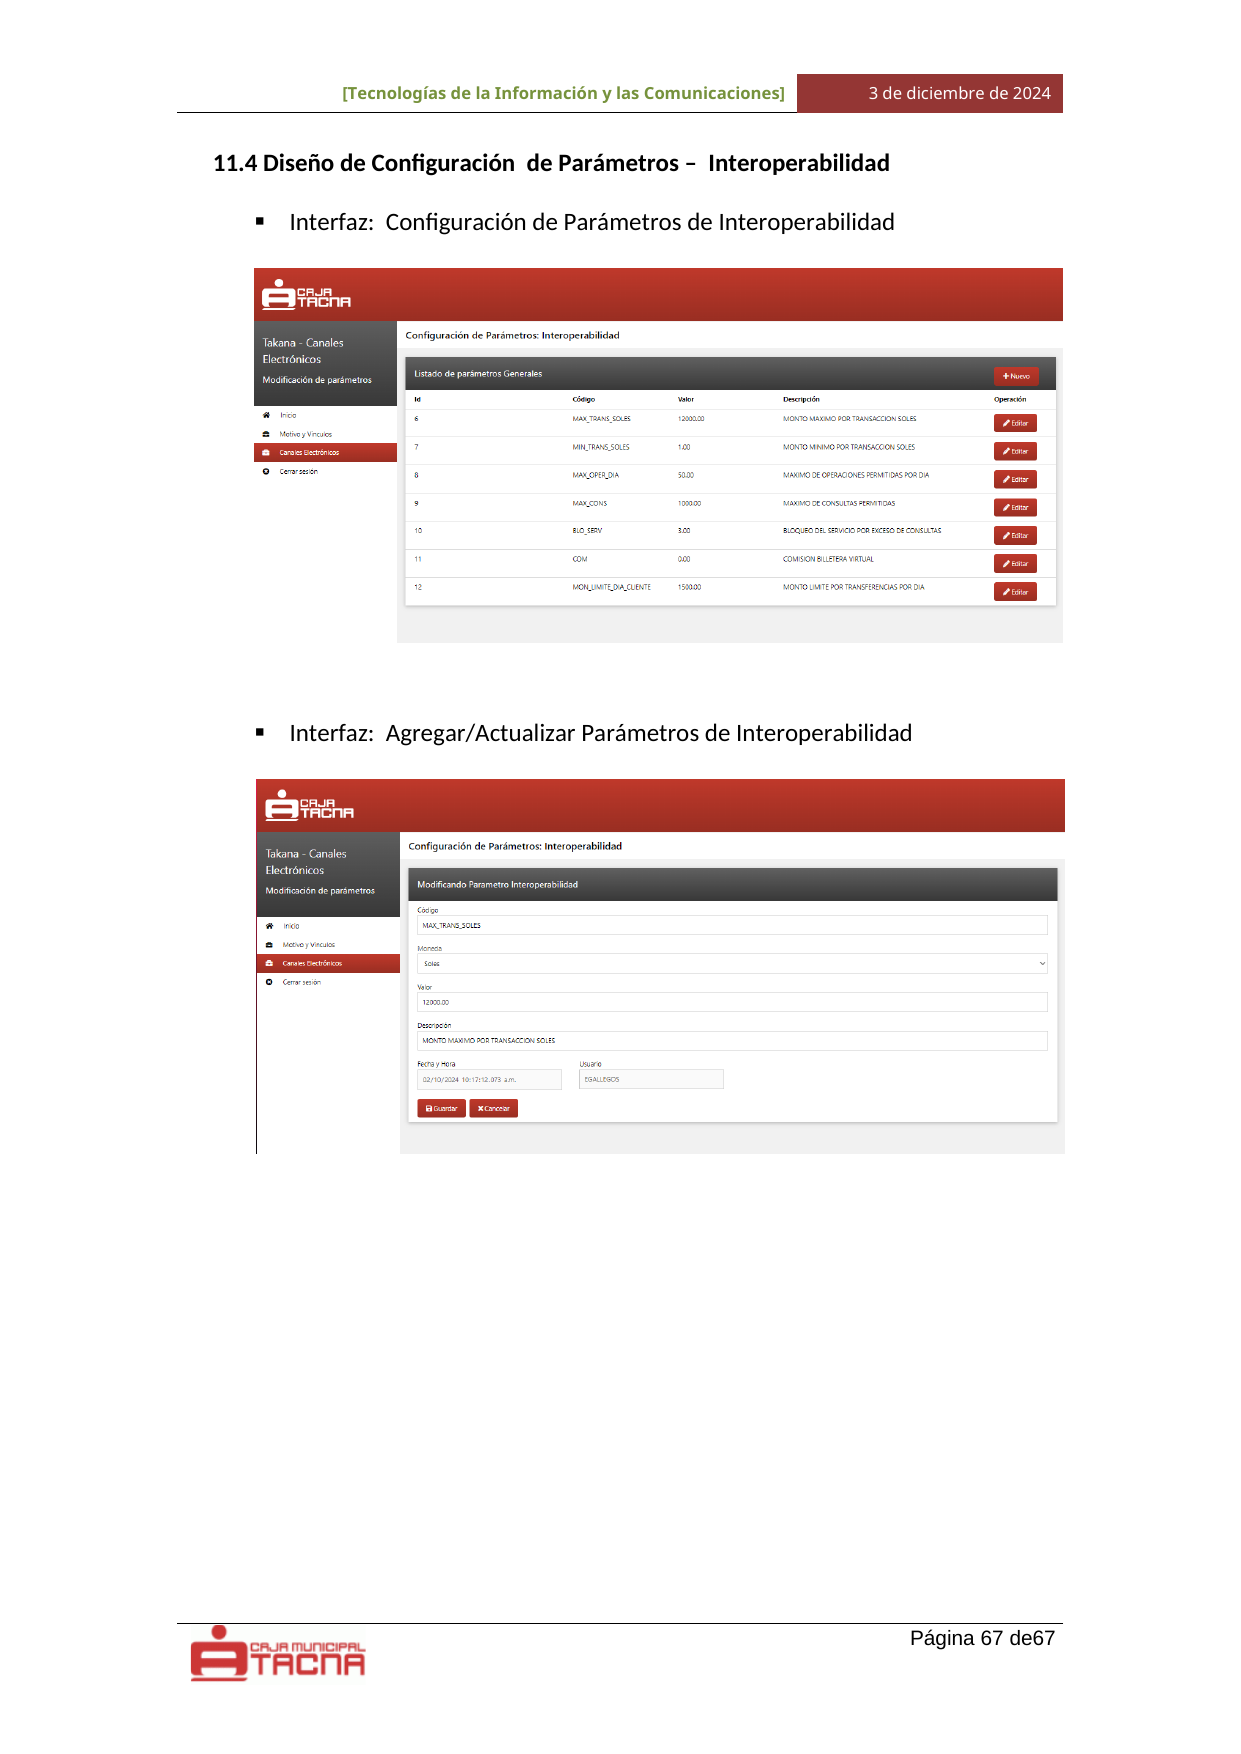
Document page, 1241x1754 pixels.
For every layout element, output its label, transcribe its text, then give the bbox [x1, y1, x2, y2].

picture [254, 268, 1063, 643]
picture [190, 1625, 366, 1685]
picture [256, 779, 1065, 1154]
subtitle 11.4 Diseño de Configuración de Parámetros – Interoperabilidad [213, 148, 1063, 178]
list Interfaz: Configuración de Parámetros de Interoperabilidad [254, 206, 1063, 237]
list Interfaz: Agregar/Actualizar Parámetros de Interoperabilidad [254, 643, 1063, 748]
